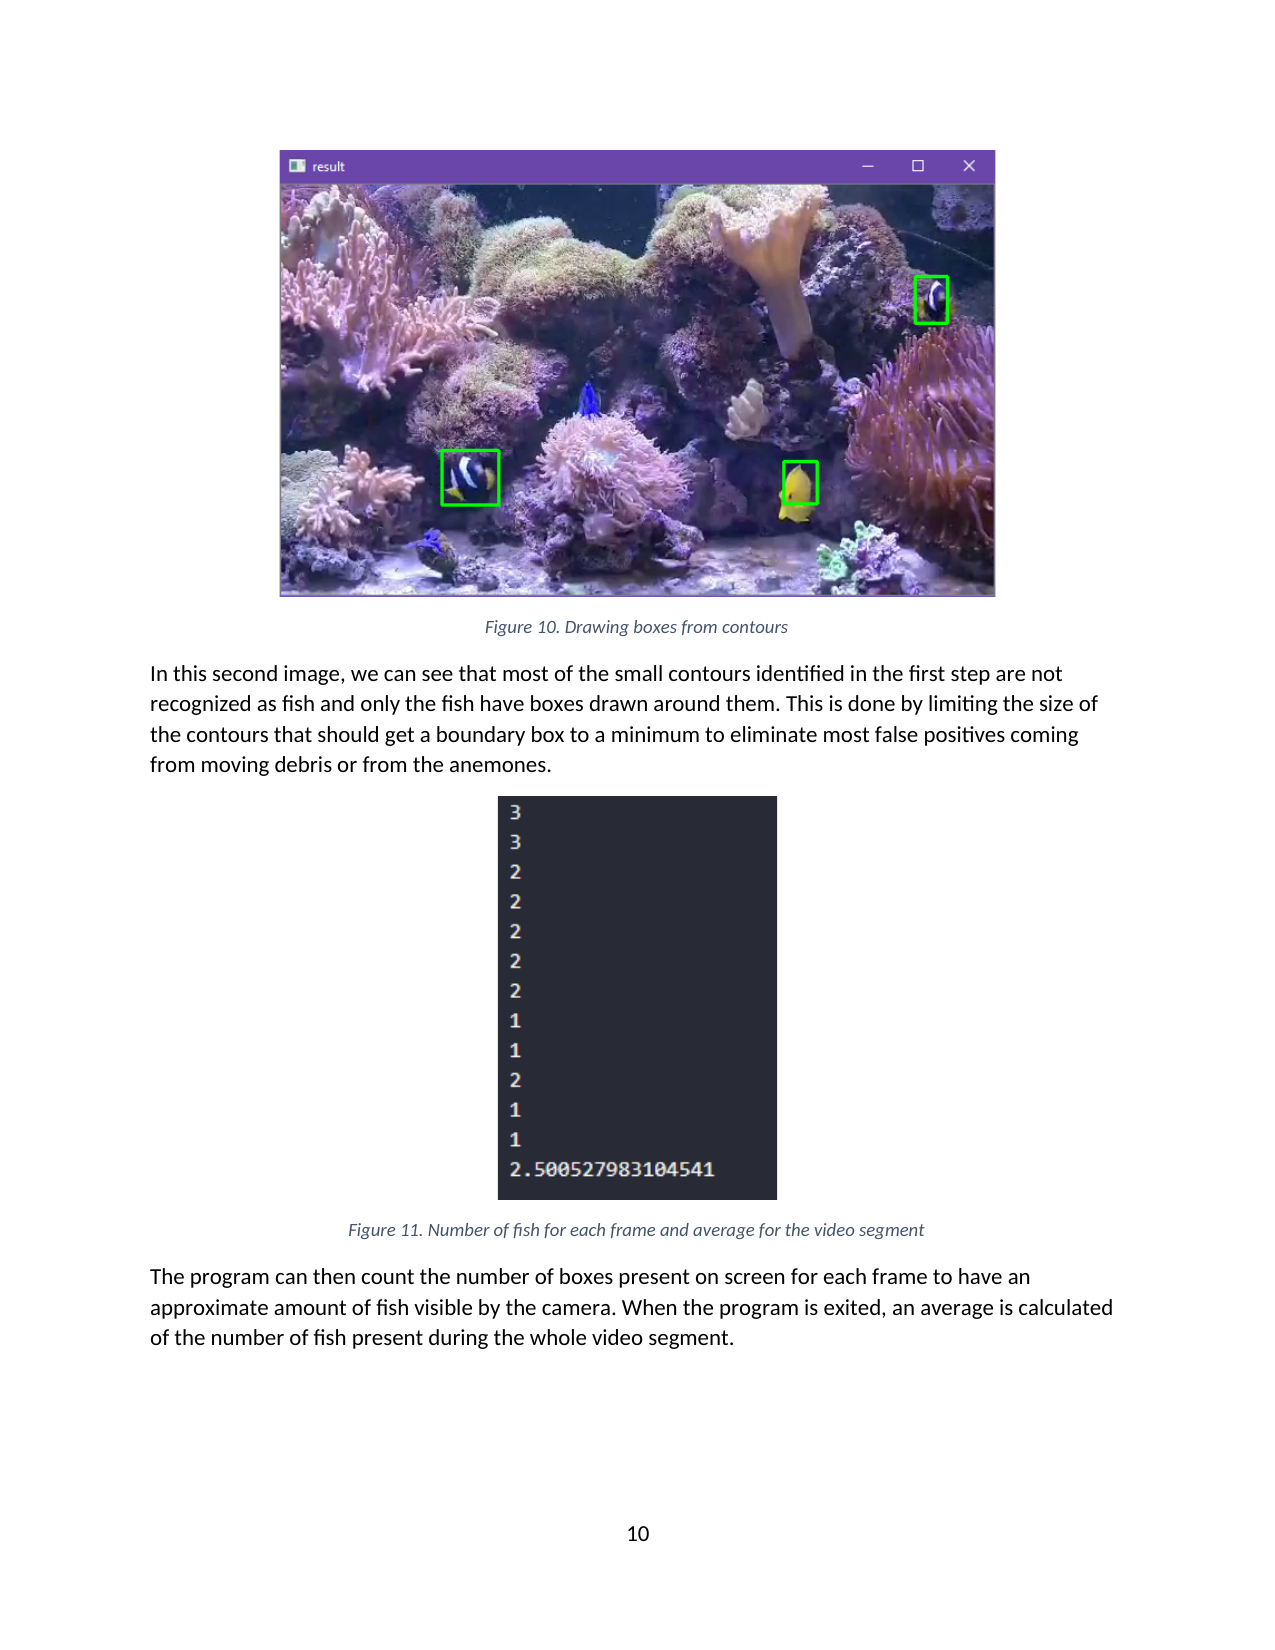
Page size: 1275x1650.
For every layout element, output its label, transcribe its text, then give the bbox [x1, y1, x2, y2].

text In this second image, we can see that most of the small contours identified in the first step are not recognized as fish and only the fish have boxes drawn around them. This is done by limiting the size of the contours that should get a boundary box to a minimum to eliminate most false positives coming from moving debris or from the anemones. [150, 659, 1125, 778]
text Figure 10. Drawing boxes from contours [150, 616, 1125, 638]
text Figure 11. Number of fish for each frame and average for the video segment [150, 1219, 1125, 1242]
picture [279, 150, 996, 597]
picture [497, 796, 778, 1200]
text The program can then count the number of boxes present on screen for each frame to have an approximate amount of fish visible by the camera. When the program is exited, an average is calculated of the number of fish present during the whole video segment. [150, 1262, 1125, 1351]
